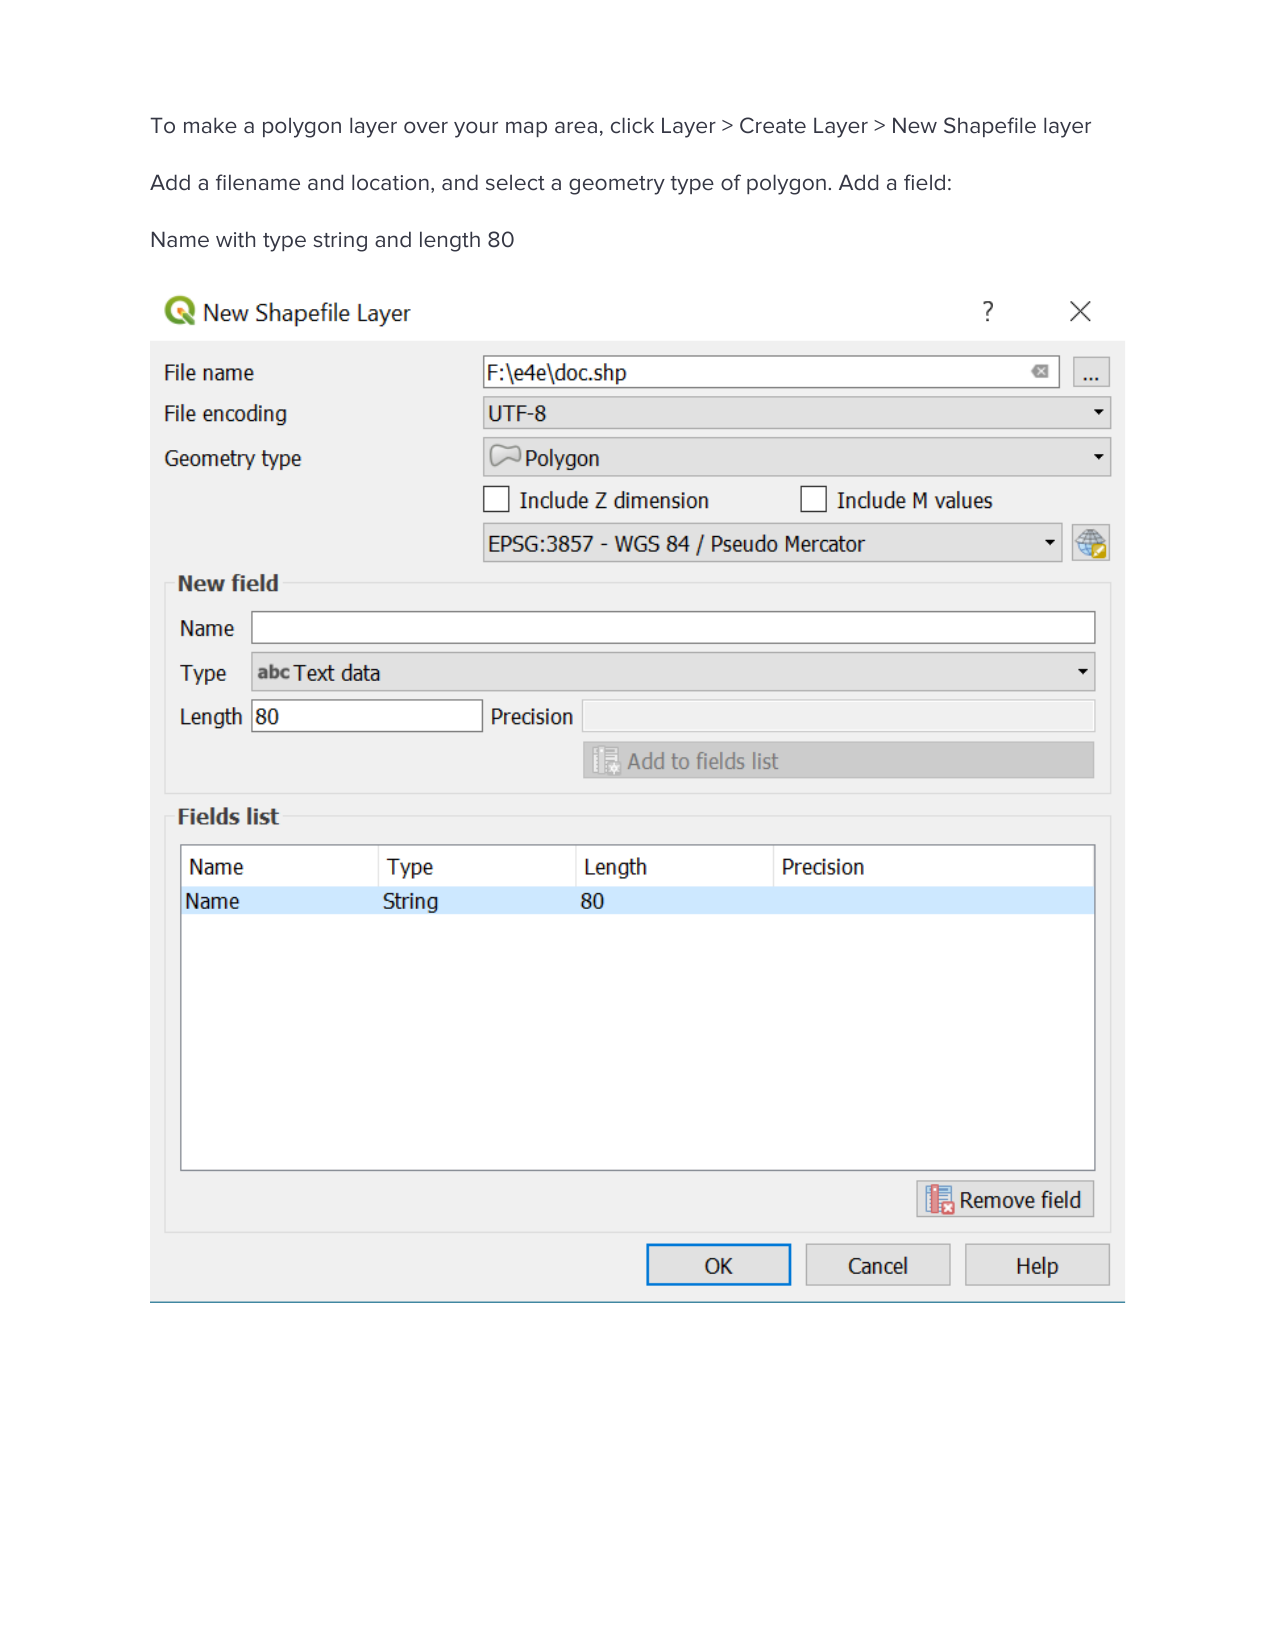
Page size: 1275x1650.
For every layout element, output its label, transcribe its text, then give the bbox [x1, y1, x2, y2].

picture [150, 283, 1125, 1303]
text Add a filename and location, and select a geometry type of polygon. Add a field: [150, 169, 1125, 197]
text To make a polygon layer over your map area, click Layer > Create Layer > New Shapefile layer [150, 112, 1125, 140]
text Name with type string and length 80 [150, 227, 1125, 254]
